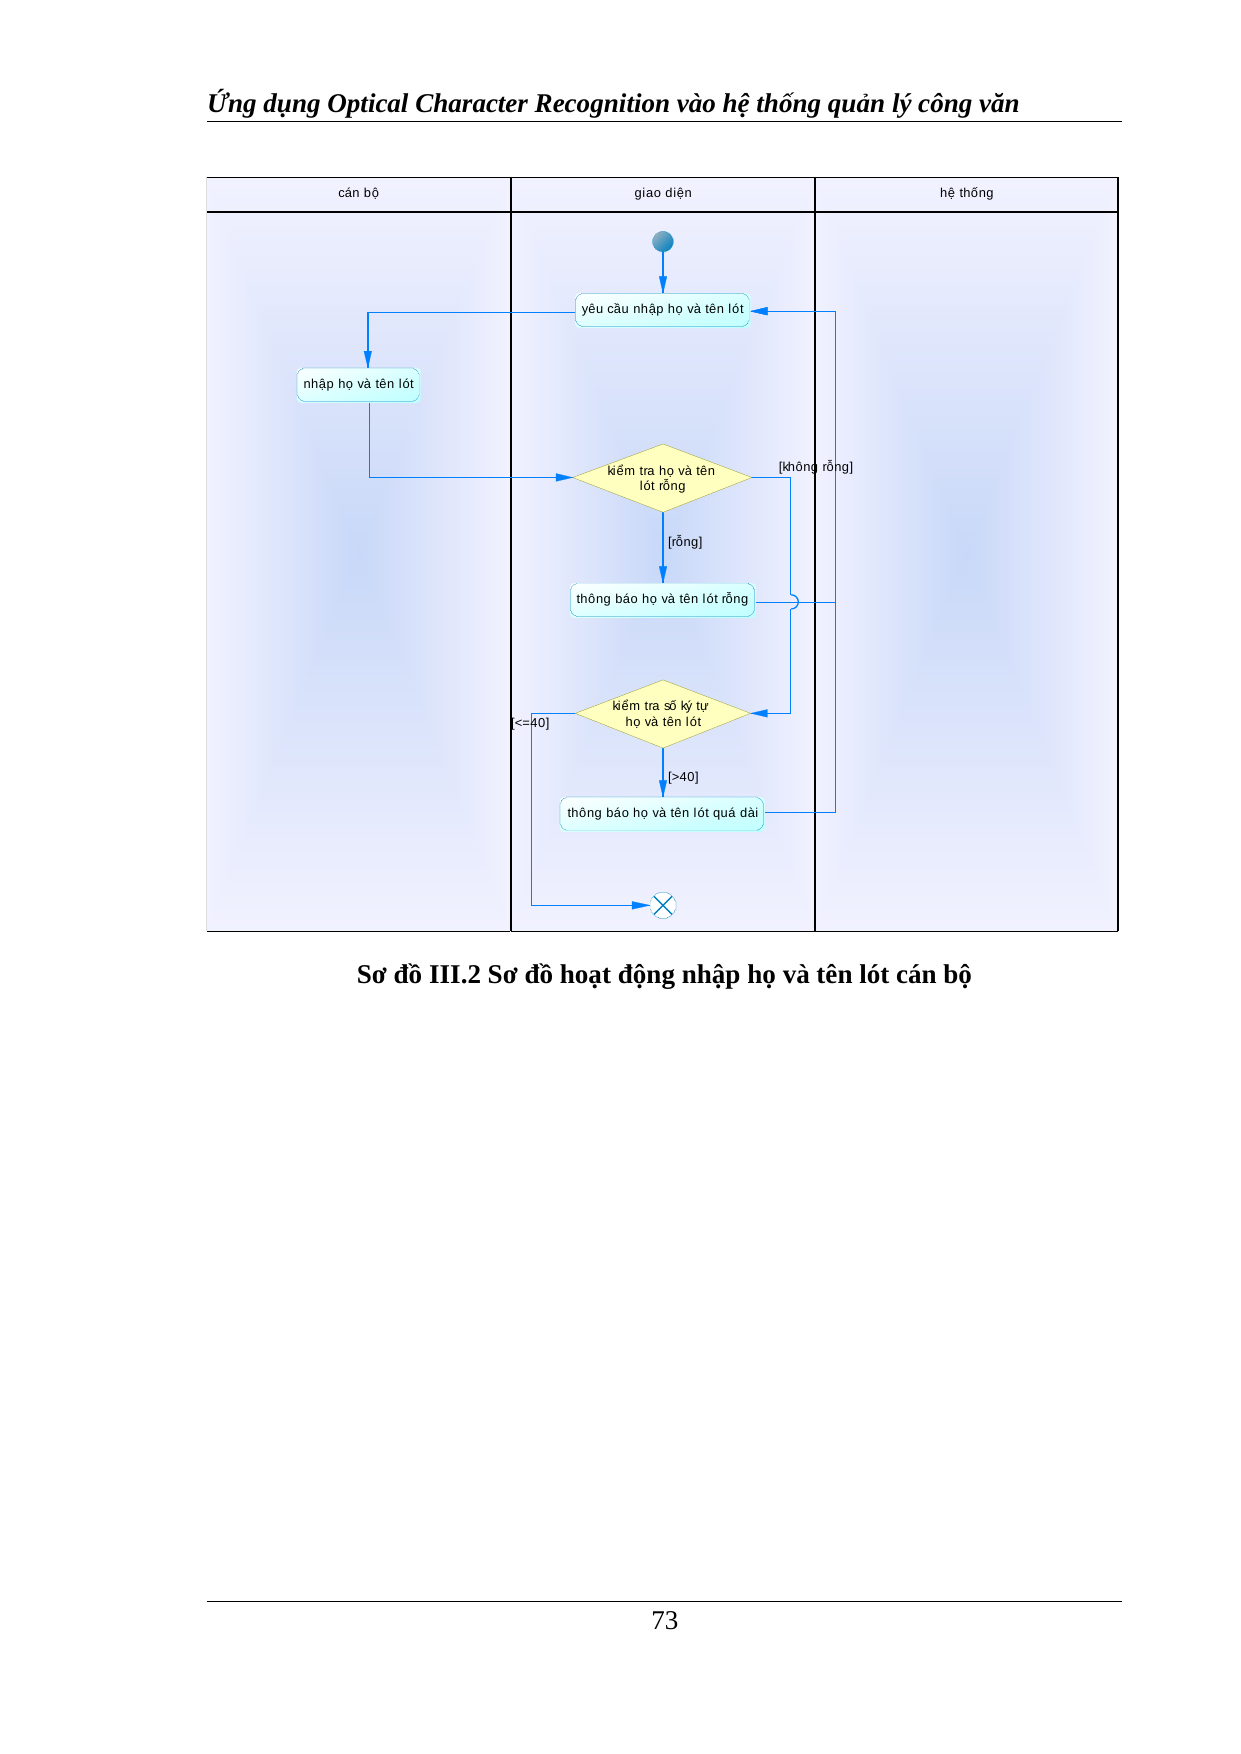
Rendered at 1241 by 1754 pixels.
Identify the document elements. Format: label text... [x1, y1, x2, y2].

picture [654, 915, 672, 919]
text Sơ đồ III.2 Sơ đồ hoạt động nhập họ và tên lót cán bộ [207, 958, 1122, 989]
picture [559, 796, 764, 831]
picture [575, 293, 750, 327]
picture [296, 367, 420, 402]
picture [570, 583, 755, 617]
picture [673, 897, 677, 914]
picture [652, 231, 674, 253]
